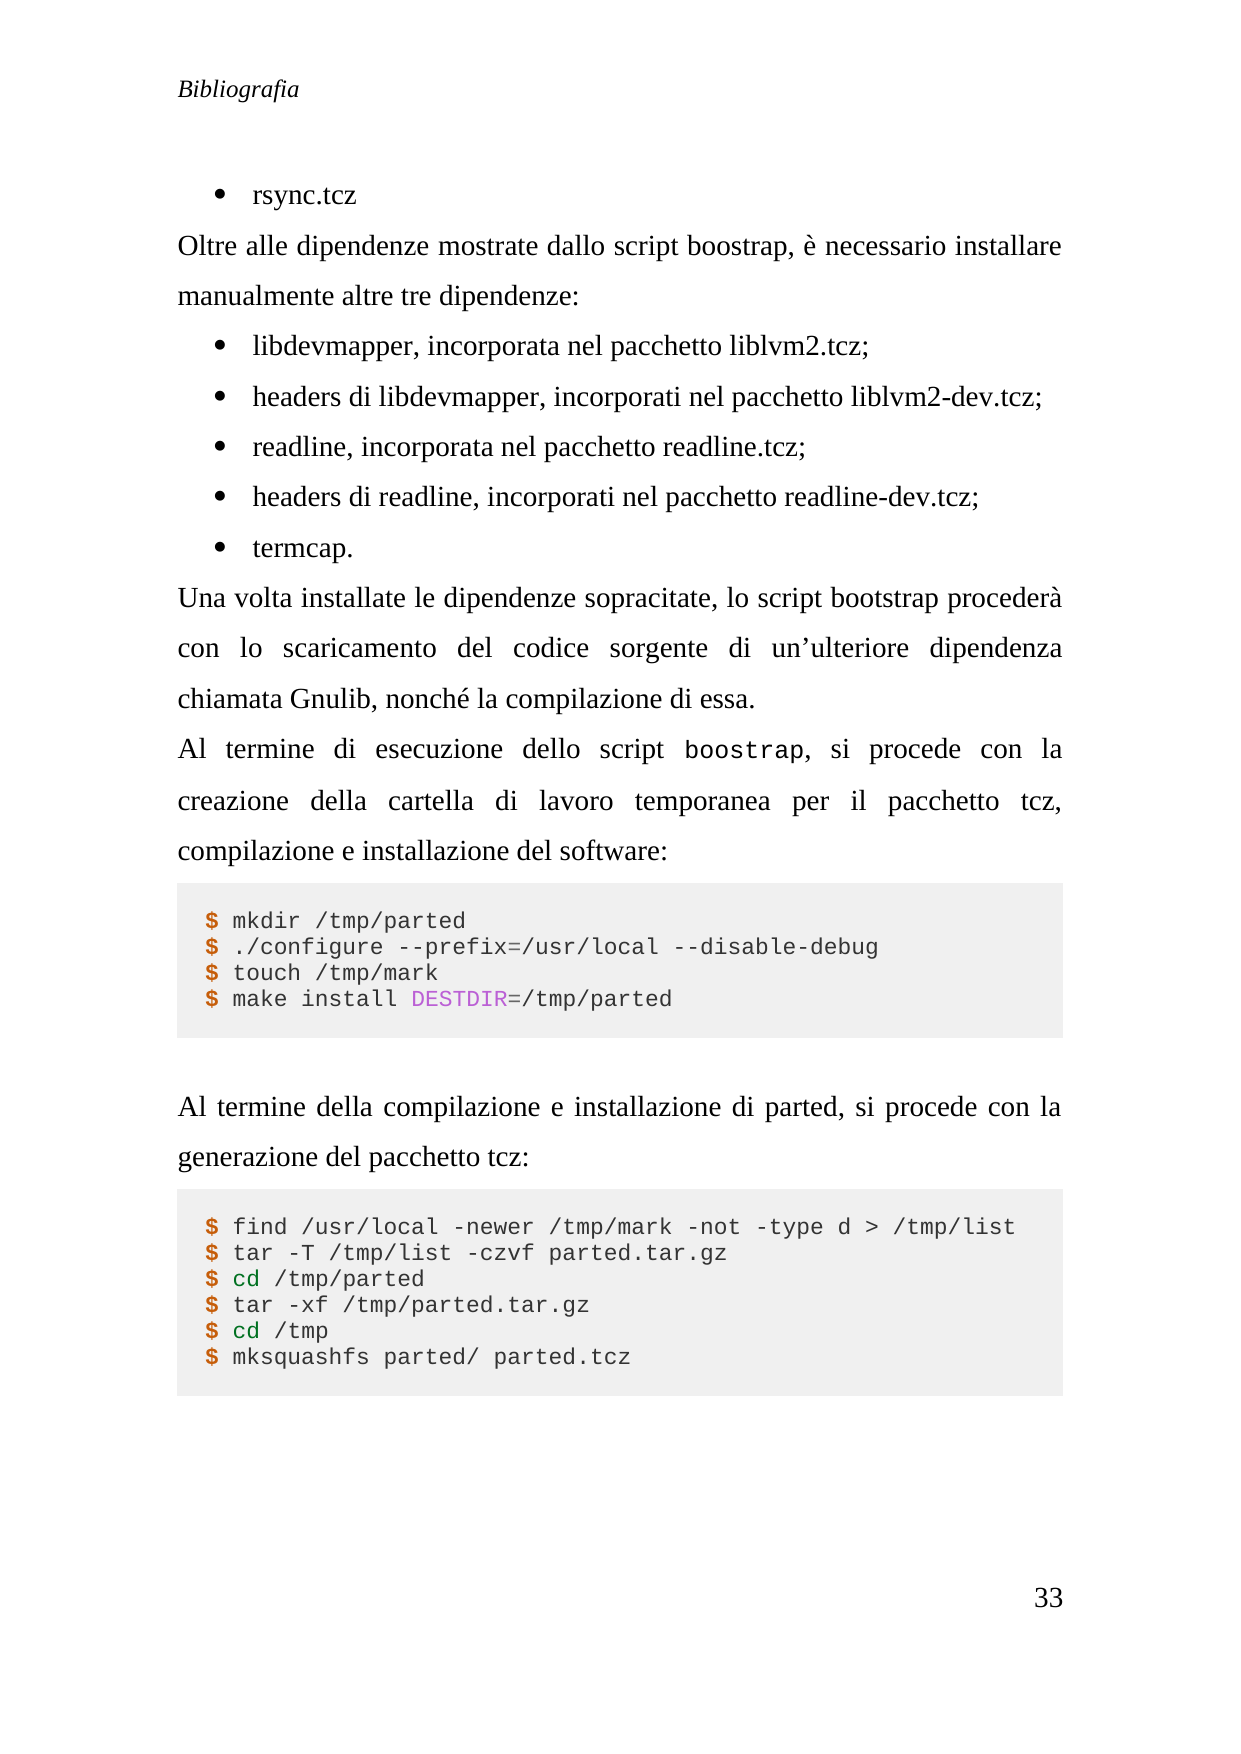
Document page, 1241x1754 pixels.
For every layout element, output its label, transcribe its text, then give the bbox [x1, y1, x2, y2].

text $ make install DESTDIR=/tmp/parted [177, 987, 1063, 1013]
text $ cd /tmp [177, 1319, 1063, 1345]
text $ mkdir /tmp/parted [177, 909, 1063, 935]
list readline, incorporata nel pacchetto readline.tcz; [215, 429, 1063, 463]
list rsync.tcz [215, 177, 1063, 211]
list libdevmapper, incorporata nel pacchetto liblvm2.tcz; [215, 328, 1063, 362]
text $ tar -xf /tmp/parted.tar.gz [177, 1293, 1063, 1319]
text $ tar -T /tmp/list -czvf parted.tar.gz [177, 1241, 1063, 1267]
text Oltre alle dipendenze mostrate dallo script boostrap, è necessario installare manualmente altre tre dipendenze: [177, 228, 1063, 311]
text Una volta installate le dipendenze sopracitate, lo script bootstrap procederà con lo scaricamento del codice sorgente di un’ulteriore dipendenza chiamata Gnulib, nonché la compilazione di essa. [177, 580, 1063, 714]
text $ cd /tmp/parted [177, 1267, 1063, 1293]
text $ touch /tmp/mark [177, 961, 1063, 987]
list headers di readline, incorporati nel pacchetto readline-dev.tcz; [215, 479, 1063, 513]
text Al termine di esecuzione dello script boostrap, si procede con la creazione della cartella di lavoro temporanea per il pacchetto tcz, compilazione e installazione del software: [177, 731, 1063, 867]
text $ find /usr/local -newer /tmp/mark -not -type d > /tmp/list [177, 1215, 1063, 1241]
text $ ./configure --prefix=/usr/local --disable-debug [177, 935, 1063, 961]
list termcap. [215, 530, 1063, 563]
list headers di libdevmapper, incorporati nel pacchetto liblvm2-dev.tcz; [215, 379, 1063, 412]
text Al termine della compilazione e installazione di parted, si procede con la generazione del pacchetto tcz: [177, 1089, 1063, 1173]
text $ mksquashfs parted/ parted.tcz [177, 1345, 1063, 1371]
